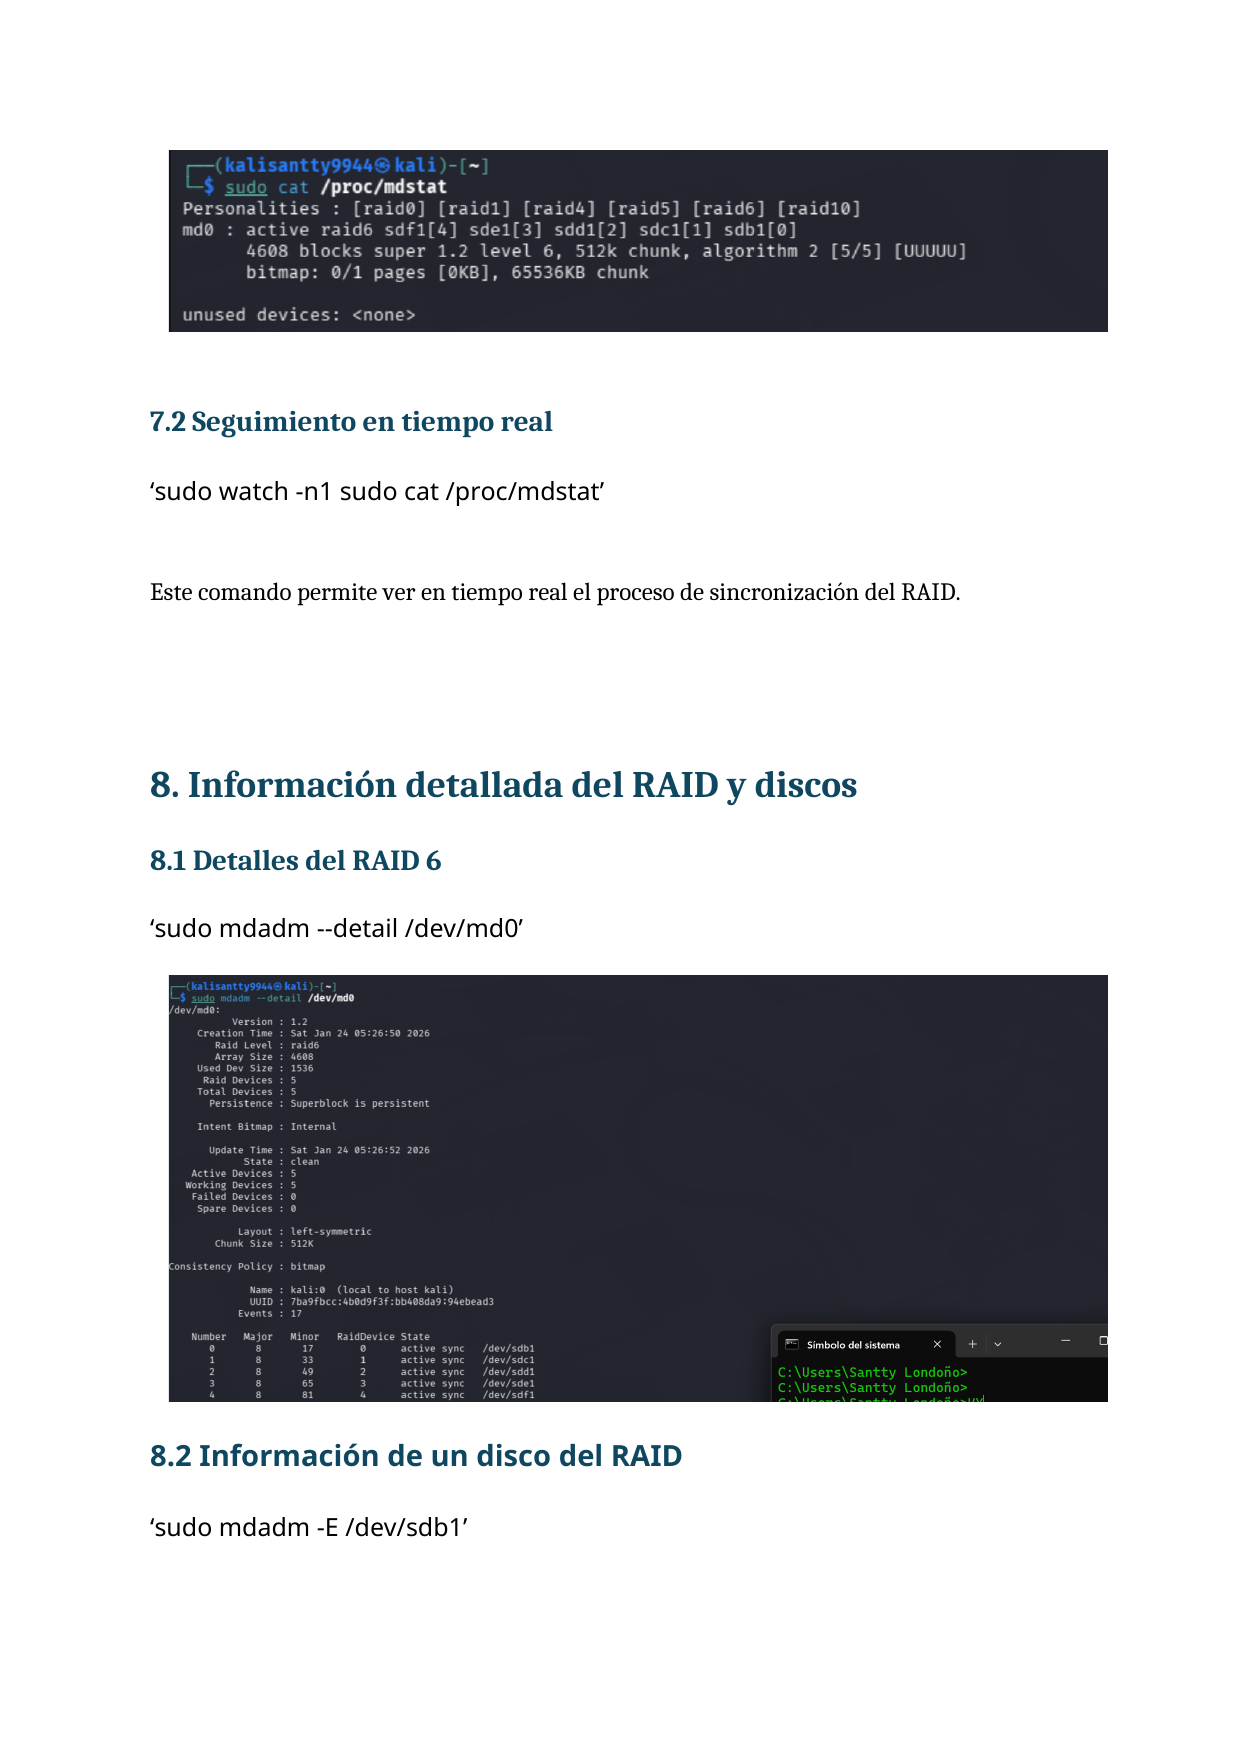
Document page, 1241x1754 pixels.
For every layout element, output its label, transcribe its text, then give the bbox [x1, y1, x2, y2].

text ‘sudo watch -n1 sudo cat /proc/mdstat’ [150, 473, 1090, 547]
text ‘sudo mdadm -E /dev/sdb1’ [150, 1510, 1090, 1544]
subtitle 8.2 Información de un disco del RAID [150, 1435, 1090, 1475]
subtitle 8.1 Detalles del RAID 6 [150, 844, 1090, 877]
text Este comando permite ver en tiempo real el proceso de sincronización del RAID. [150, 577, 1090, 606]
text ‘sudo mdadm --detail /dev/md0’ [150, 911, 1090, 945]
subtitle 8. Información detallada del RAID y discos [150, 763, 1090, 807]
subtitle 7.2 Seguimiento en tiempo real [150, 405, 1090, 439]
